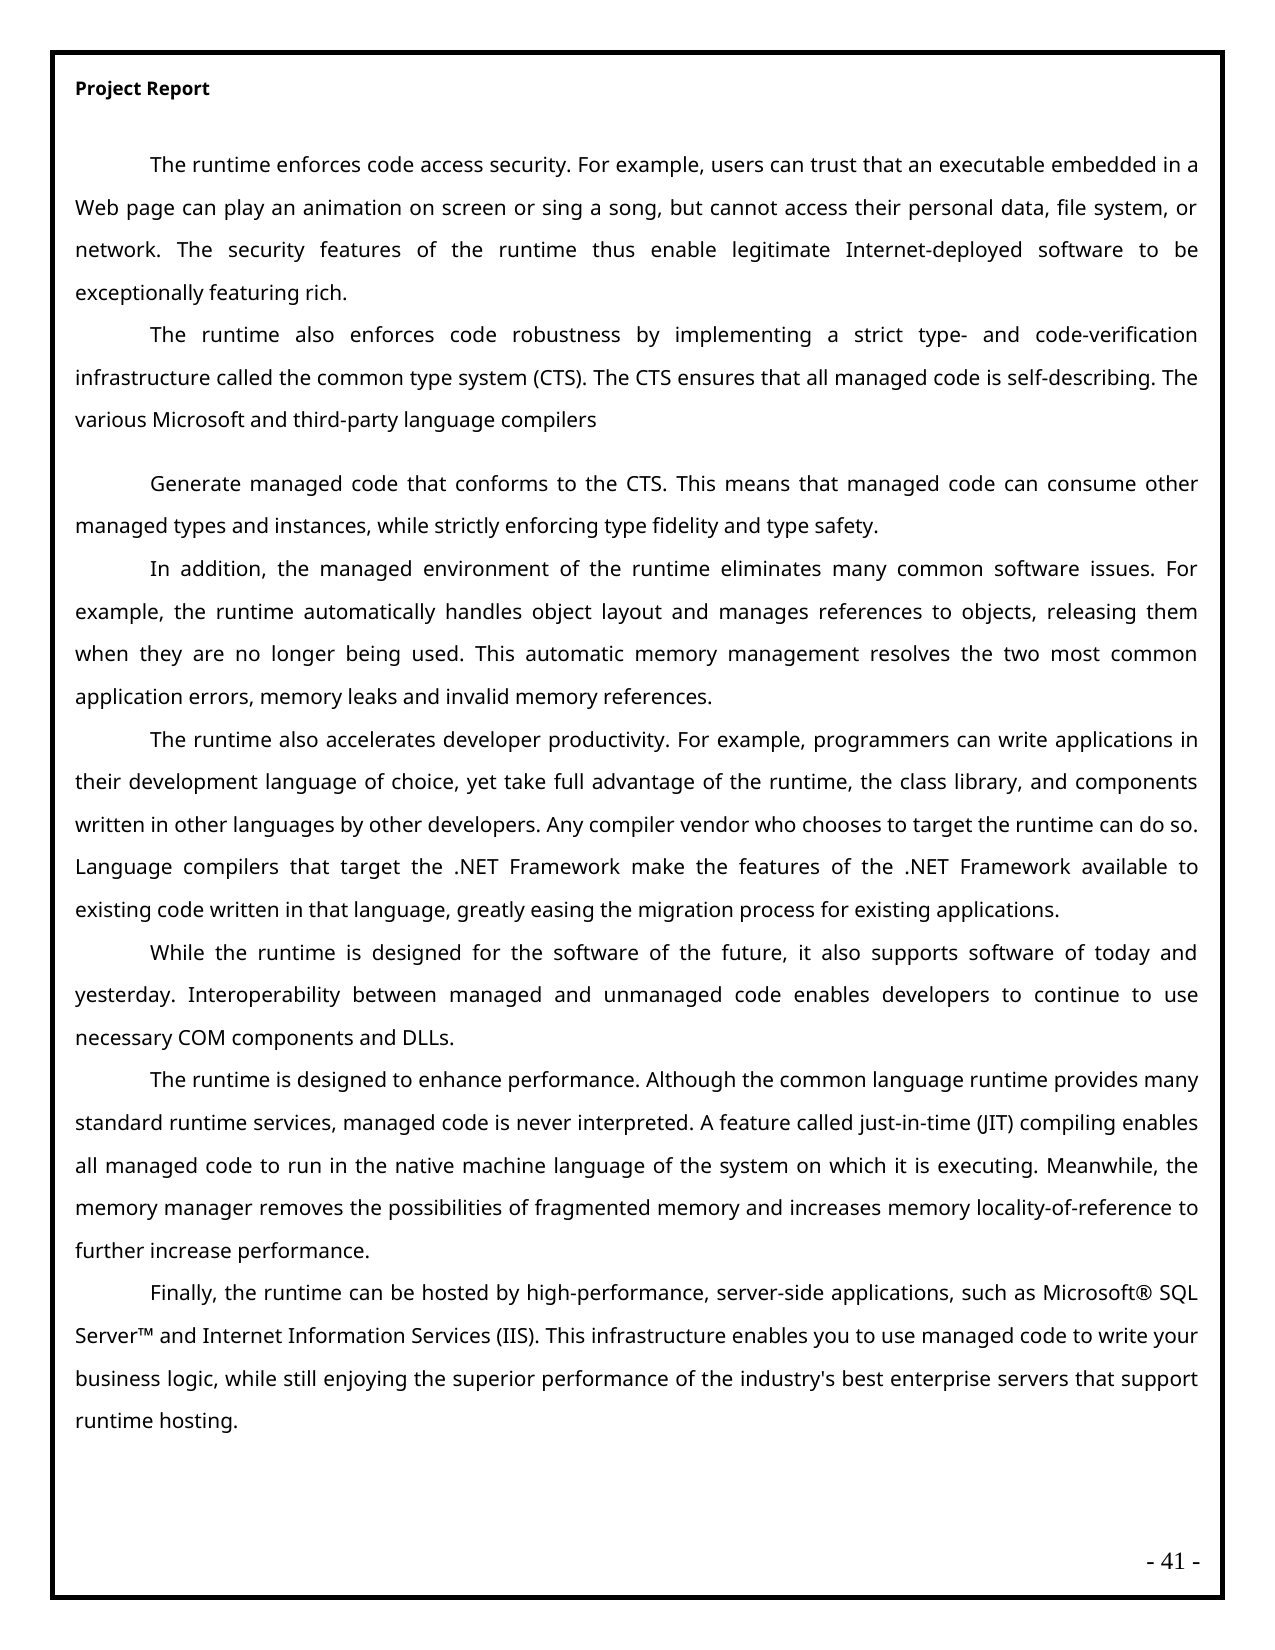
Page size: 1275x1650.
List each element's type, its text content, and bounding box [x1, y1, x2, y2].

text In addition, the managed environment of the runtime eliminates many common software issues. For example, the runtime automatically handles object layout and manages references to objects, releasing them when they are no longer being used. This automatic memory management resolves the two most common application errors, memory leaks and invalid memory references. [75, 554, 1200, 711]
text The runtime also accelerates developer productivity. For example, programmers can write applications in their development language of choice, yet take full advantage of the runtime, the class library, and components written in other languages by other developers. Any compiler vendor who chooses to target the runtime can do so. Language compilers that target the .NET Framework make the features of the .NET Framework available to existing code written in that language, greatly easing the migration process for existing applications. [75, 725, 1200, 923]
text The runtime enforces code access security. For example, users can trust that an executable embedded in a Web page can play an animation on screen or sing a song, but cannot access their personal data, file system, or network. The security features of the runtime thus enable legitimate Internet-deployed software to be exceptionally featuring rich. [75, 150, 1200, 306]
text Generate managed code that conforms to the CTS. This means that managed code can consume other managed types and instances, while strictly enforcing type fidelity and type safety. [75, 469, 1200, 540]
text The runtime is designed to enhance performance. Although the common language runtime provides many standard runtime services, managed code is never interpreted. A feature called just-in-time (JIT) compiling enables all managed code to run in the native machine language of the system on which it is executing. Meanwhile, the memory manager removes the possibilities of fragmented memory and increases memory locality-of-reference to further increase performance. [75, 1066, 1200, 1264]
text While the runtime is designed for the software of the future, it also supports software of today and yesterday. Interoperability between managed and unmanaged code enables developers to continue to use necessary COM components and DLLs. [75, 938, 1200, 1051]
text The runtime also enforces code robustness by implementing a strict type- and code-verification infrastructure called the common type system (CTS). The CTS ensures that all managed code is self-describing. The various Microsoft and third-party language compilers [75, 320, 1200, 434]
text Finally, the runtime can be hosted by high-performance, server-side applications, such as Microsoft® SQL Server™ and Internet Information Services (IIS). This infrastructure enables you to use managed code to write your business logic, while still enjoying the superior performance of the industry's best enterprise servers that support runtime hosting. [75, 1278, 1200, 1435]
